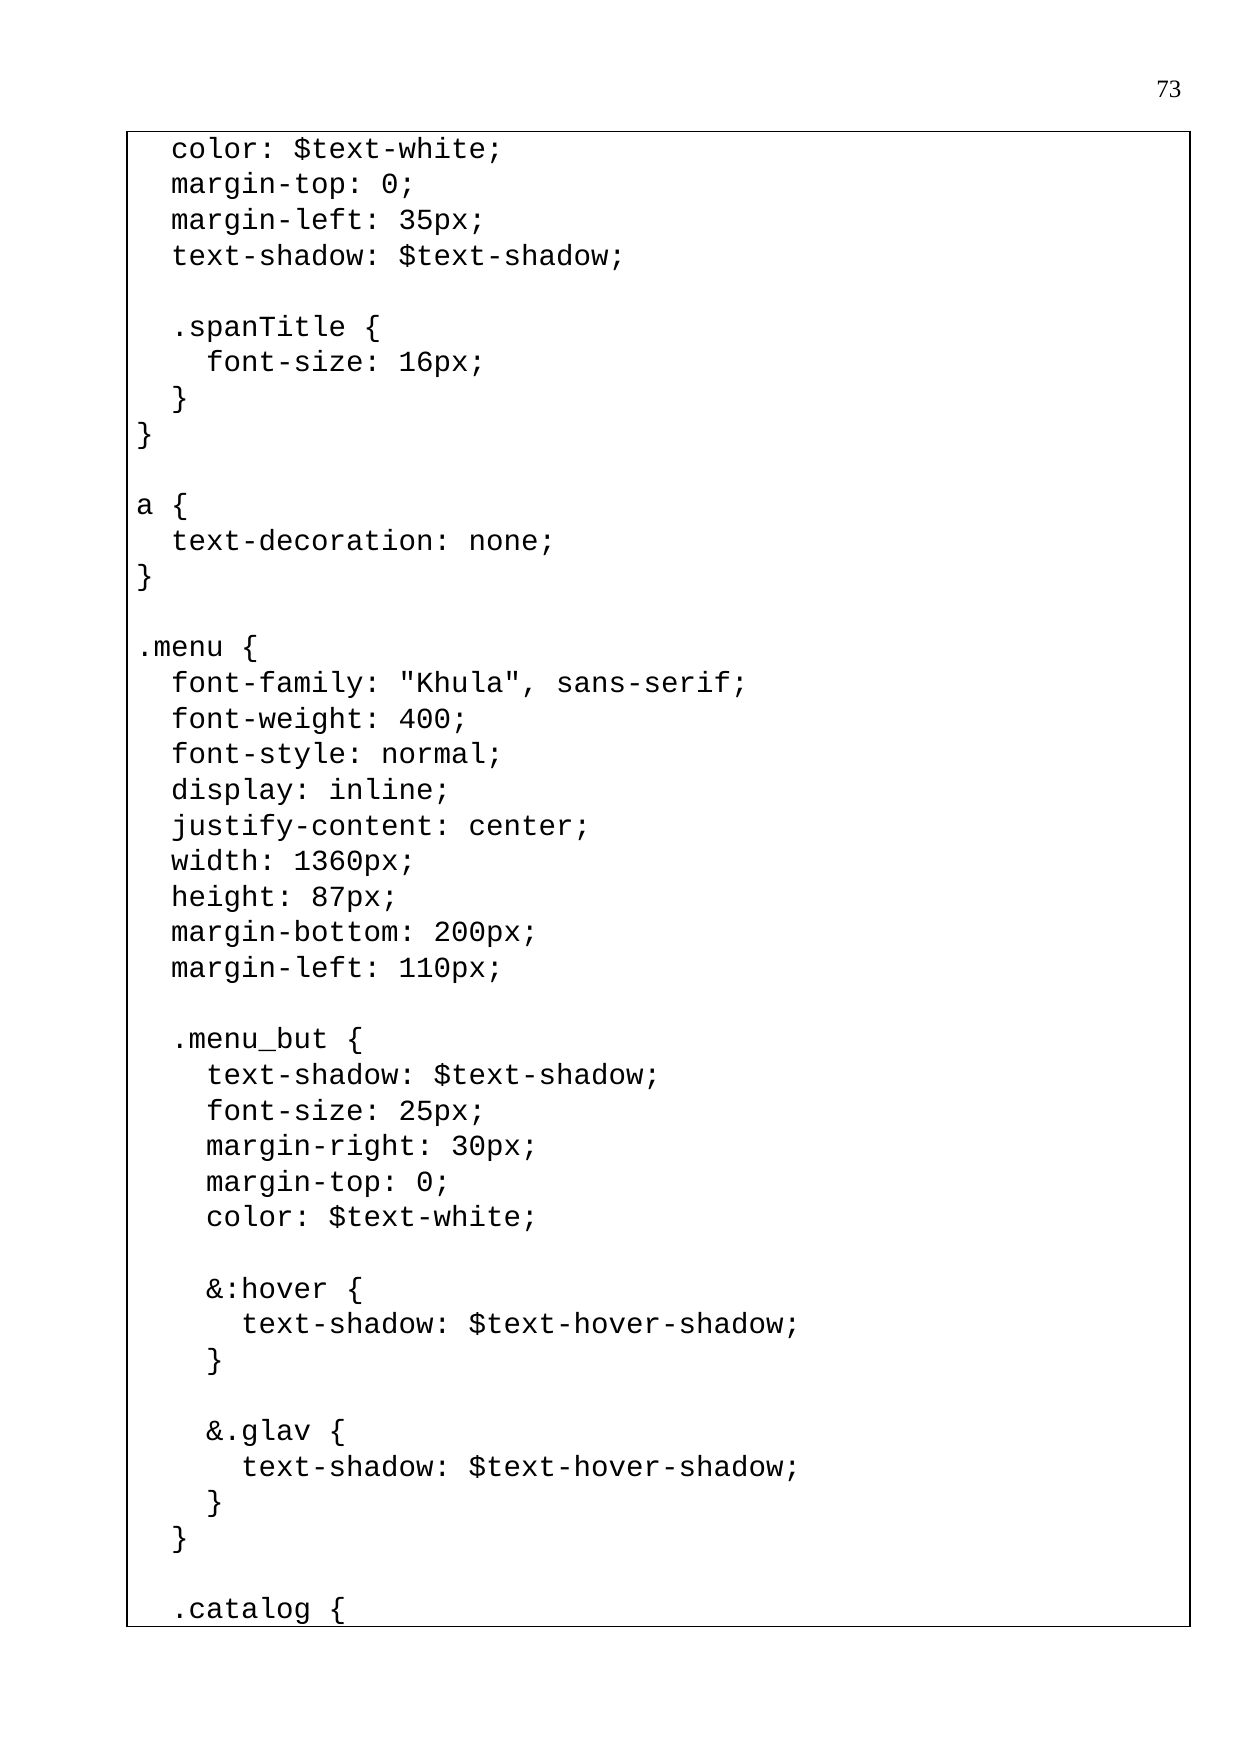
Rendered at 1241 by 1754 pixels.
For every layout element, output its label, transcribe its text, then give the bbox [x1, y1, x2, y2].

text font-size: 25px; [128, 1092, 1189, 1128]
text width: 1360px; [128, 843, 1189, 879]
text text-shadow: $text-shadow; [128, 237, 1189, 274]
text justify-content: center; [128, 807, 1189, 843]
text } [128, 558, 1189, 594]
text text-shadow: $text-shadow; [128, 1057, 1189, 1092]
text } [128, 1342, 1189, 1378]
text .catalog { [128, 1591, 1189, 1626]
text font-family: "Khula", sans-serif; [128, 665, 1189, 701]
text color: $text-white; [128, 1199, 1189, 1236]
text &:hover { [128, 1271, 1189, 1306]
text &.glav { [128, 1413, 1189, 1449]
text a { [128, 487, 1189, 522]
text } [128, 1520, 1189, 1556]
text margin-left: 110px; [128, 950, 1189, 986]
text height: 87px; [128, 879, 1189, 914]
text .menu { [128, 629, 1189, 665]
text text-shadow: $text-hover-shadow; [128, 1306, 1189, 1342]
text margin-top: 0; [128, 166, 1189, 202]
text margin-bottom: 200px; [128, 914, 1189, 950]
text } [128, 1484, 1189, 1520]
text .spanTitle { [128, 309, 1189, 344]
text margin-right: 30px; [128, 1128, 1189, 1164]
text } [128, 416, 1189, 452]
text font-size: 16px; [128, 344, 1189, 380]
text margin-left: 35px; [128, 202, 1189, 237]
text } [128, 380, 1189, 416]
text text-shadow: $text-hover-shadow; [128, 1449, 1189, 1484]
text margin-top: 0; [128, 1164, 1189, 1199]
text text-decoration: none; [128, 522, 1189, 558]
text .menu_but { [128, 1021, 1189, 1057]
text font-weight: 400; [128, 701, 1189, 736]
text color: $text-white; [128, 132, 1189, 166]
text font-style: normal; [128, 736, 1189, 772]
text display: inline; [128, 772, 1189, 807]
